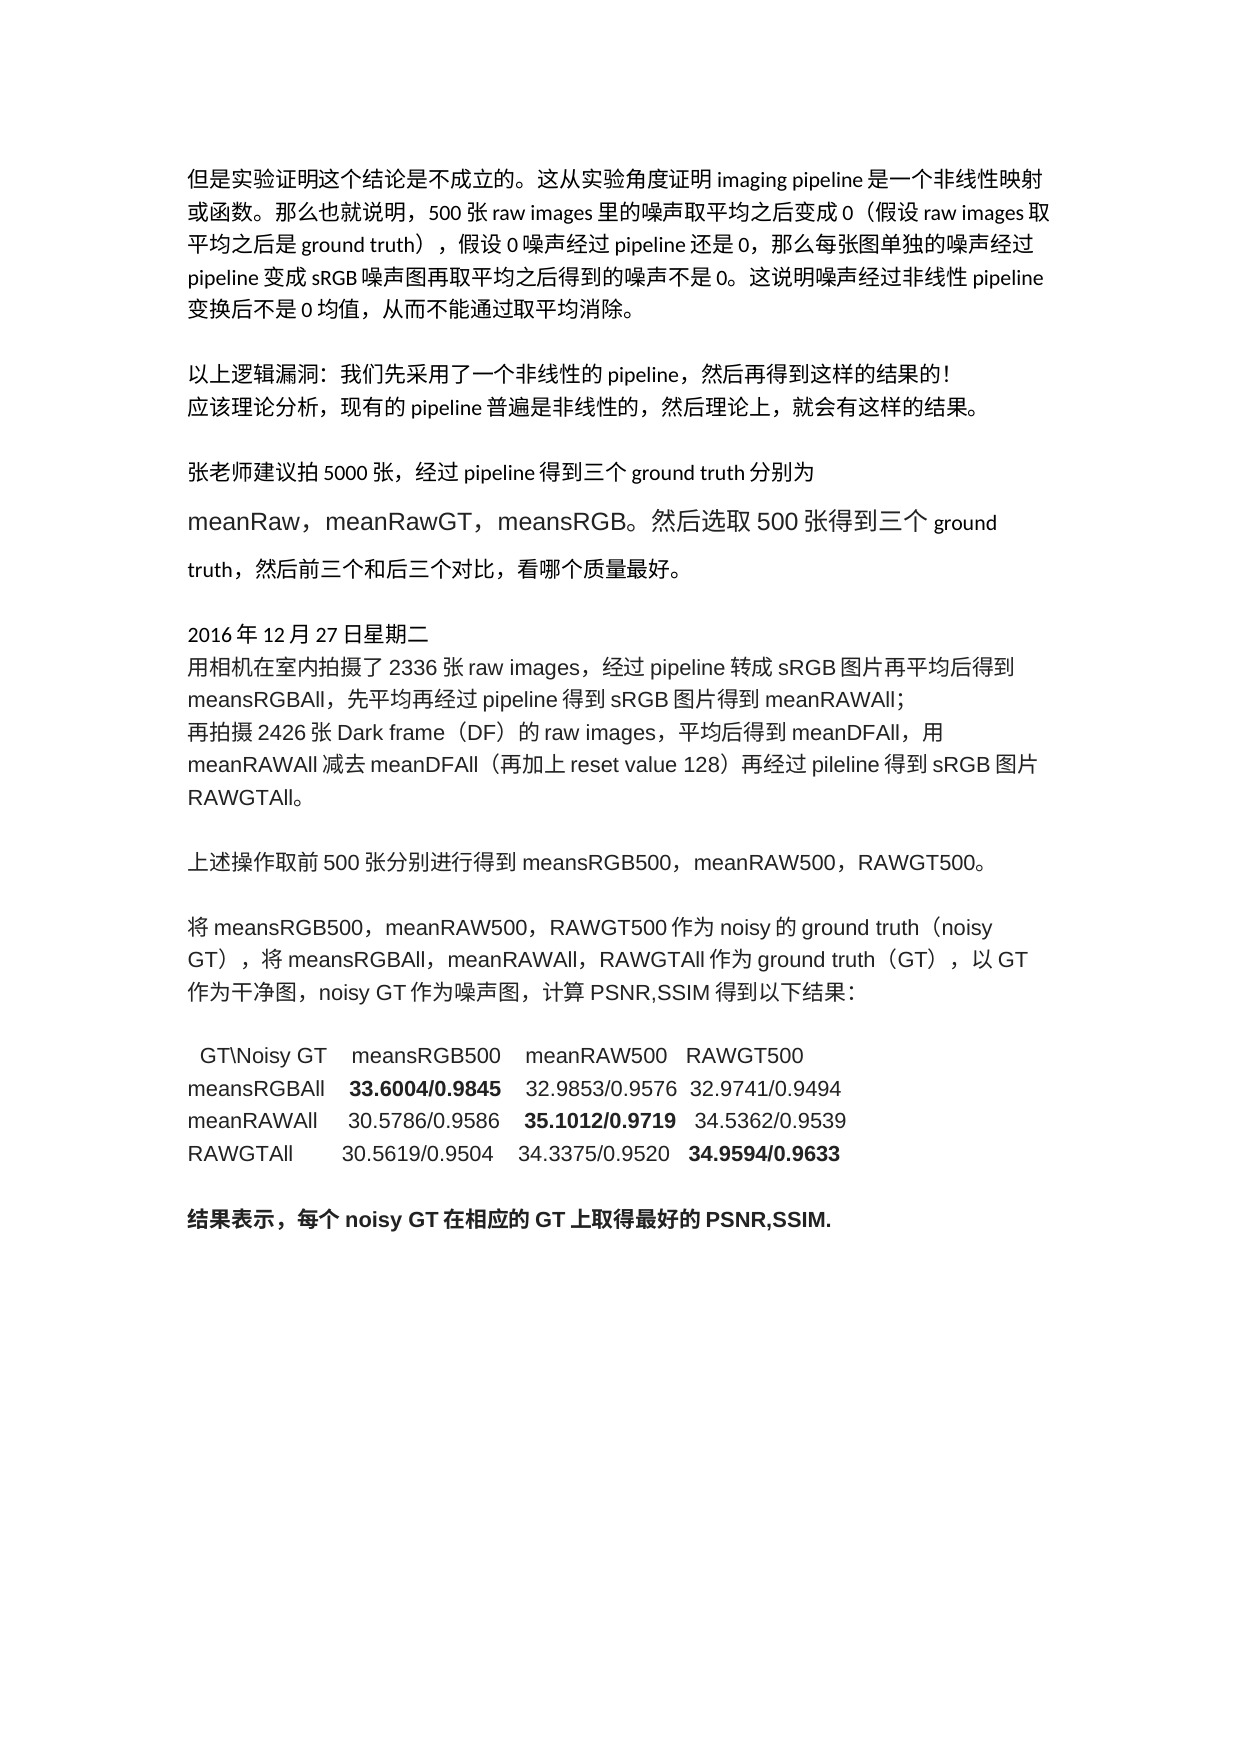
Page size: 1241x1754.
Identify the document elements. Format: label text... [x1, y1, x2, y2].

text 再拍摄2426张Dark frame（DF）的raw images，平均后得到meanDFAll，用meanRAWAll减去meanDFAll（再加上reset value 128）再经过pileline得到sRGB图片RAWGTAll。 [187, 714, 1053, 812]
text meansRGBAll 33.6004/0.9845 32.9853/0.9576 32.9741/0.9494 [187, 1072, 1053, 1104]
text RAWGTAll 30.5619/0.9504 34.3375/0.9520 34.9594/0.9633 [187, 1137, 1053, 1169]
text 以上逻辑漏洞：我们先采用了一个非线性的pipeline，然后再得到这样的结果的！ [187, 357, 1053, 389]
text 结果表示，每个noisy GT在相应的GT上取得最好的PSNR,SSIM. [187, 1202, 1053, 1234]
text GT\Noisy GT meansRGB500 meanRAW500 RAWGT500 [187, 1039, 1053, 1072]
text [187, 162, 1053, 324]
text 应该理论分析，现有的pipeline普遍是非线性的，然后理论上，就会有这样的结果。 [187, 389, 1053, 422]
text 2016年12月27日星期二 [187, 617, 1053, 649]
text 将meansRGB500，meanRAW500，RAWGT500作为noisy的ground truth（noisy GT），将meansRGBAll，meanRAWAll，RAWGTAll作为ground truth（GT），以GT作为干净图，noisy GT作为噪声图，计算PSNR,SSIM得到以下结果： [187, 909, 1053, 1007]
text meanRAWAll 30.5786/0.9586 35.1012/0.9719 34.5362/0.9539 [187, 1104, 1053, 1137]
text 用相机在室内拍摄了2336张raw images，经过pipeline转成sRGB图片再平均后得到meansRGBAll，先平均再经过pipeline得到sRGB图片得到meanRAWAll； [187, 649, 1053, 714]
text 上述操作取前500张分别进行得到 meansRGB500，meanRAW500，RAWGT500。 [187, 844, 1053, 877]
text 张老师建议拍5000张，经过pipeline得到三个ground truth分别为meanRaw，meanRawGT，meansRGB。然后选取500张得到三个ground truth，然后前三个和后三个对比，看哪个质量最好。 [187, 454, 1053, 584]
